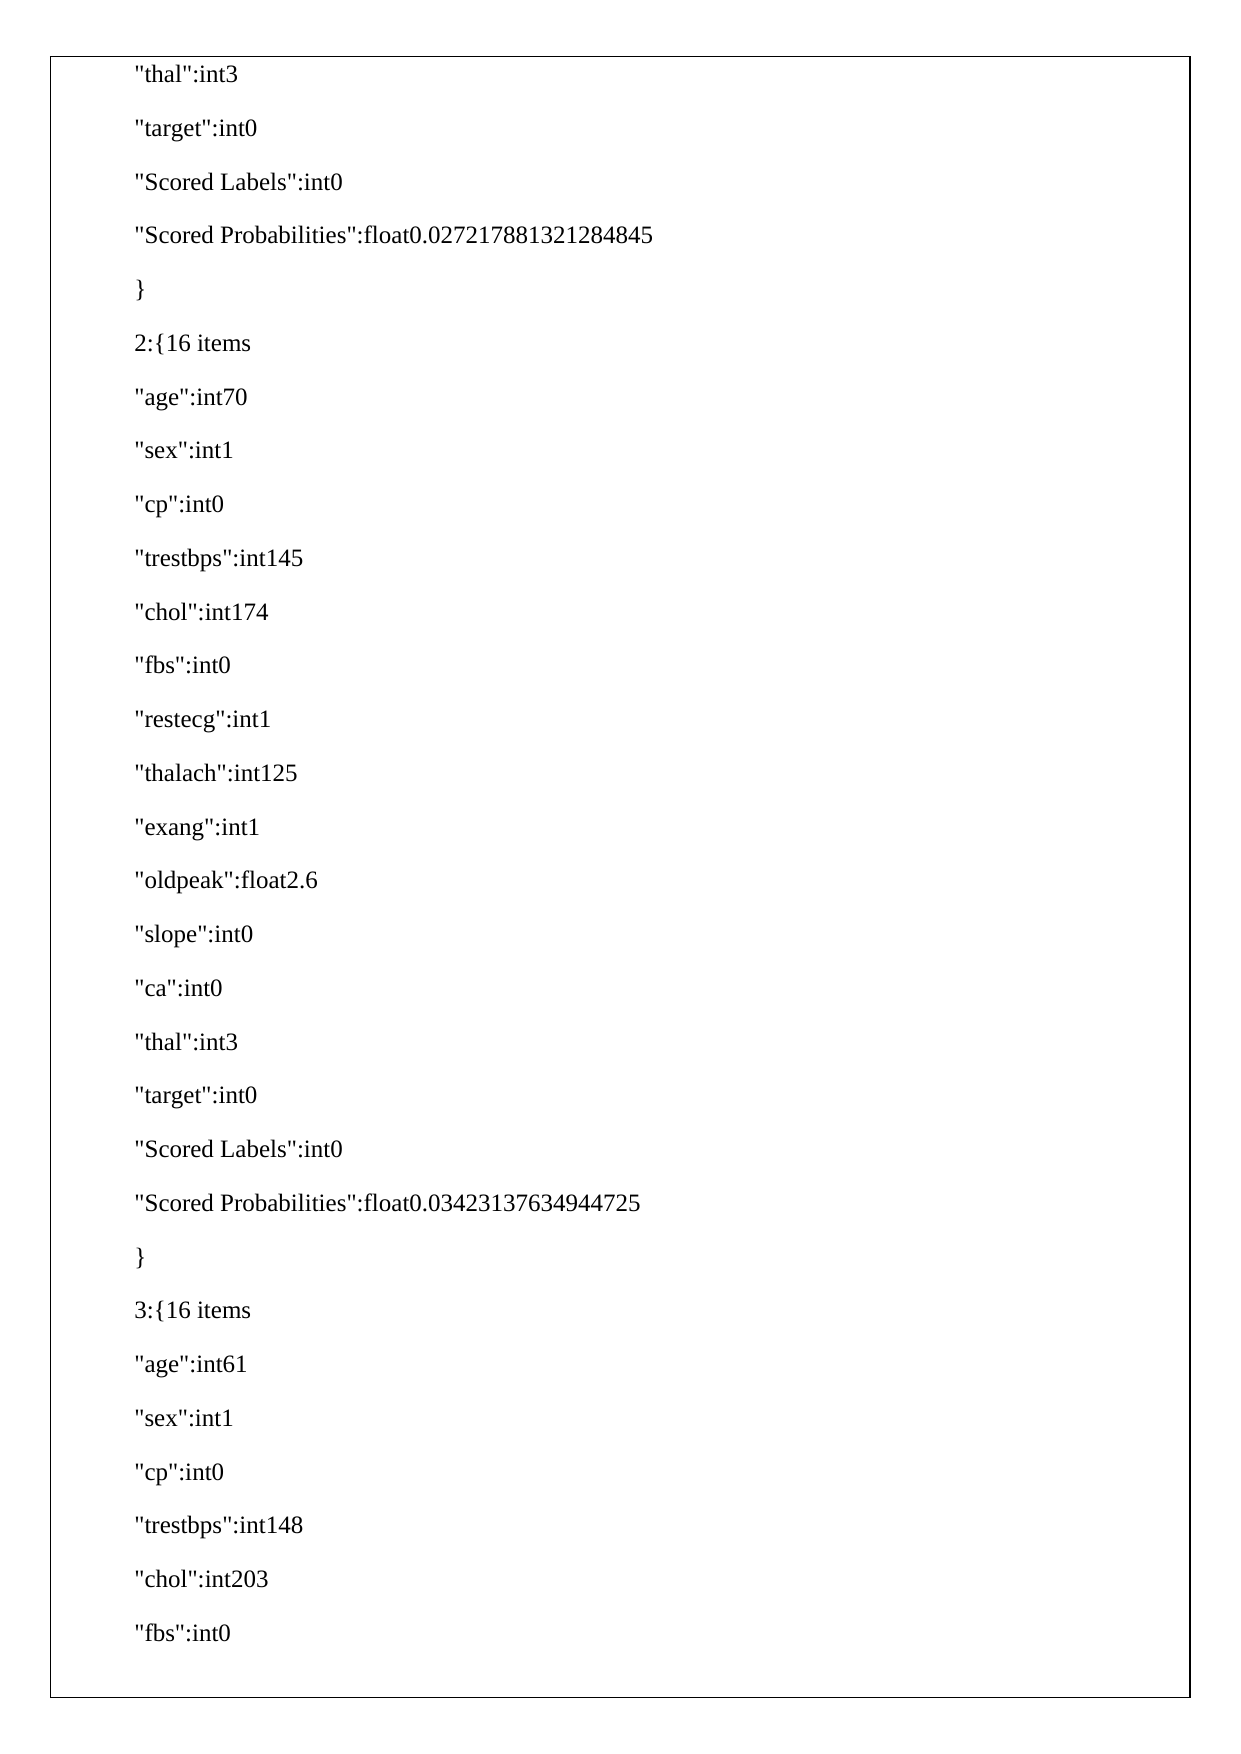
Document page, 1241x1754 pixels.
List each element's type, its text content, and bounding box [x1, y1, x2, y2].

text "trestbps":int145 [59, 543, 1181, 572]
text "cp":int0 [59, 1457, 1181, 1485]
text 3:{16 items [59, 1295, 1181, 1324]
text "age":int70 [59, 382, 1181, 410]
text "chol":int174 [59, 597, 1181, 625]
text "target":int0 [59, 113, 1181, 142]
text "ca":int0 [59, 973, 1181, 1002]
text "oldpeak":float2.6 [59, 865, 1181, 894]
text "Scored Labels":int0 [59, 167, 1181, 195]
text "slope":int0 [59, 919, 1181, 948]
text "fbs":int0 [59, 650, 1181, 679]
text "sex":int1 [59, 435, 1181, 464]
text "exang":int1 [59, 812, 1181, 840]
text "trestbps":int148 [59, 1510, 1181, 1539]
text "Scored Probabilities":float0.027217881321284845 [59, 220, 1181, 249]
text "thalach":int125 [59, 758, 1181, 787]
text "fbs":int0 [59, 1618, 1181, 1647]
text "sex":int1 [59, 1403, 1181, 1432]
text "chol":int203 [59, 1564, 1181, 1593]
text } [59, 1242, 1181, 1270]
text "restecg":int1 [59, 704, 1181, 733]
text } [59, 274, 1181, 303]
text "cp":int0 [59, 489, 1181, 518]
text "thal":int3 [59, 59, 1181, 88]
text 2:{16 items [59, 328, 1181, 357]
text "Scored Probabilities":float0.03423137634944725 [59, 1188, 1181, 1217]
text "thal":int3 [59, 1027, 1181, 1055]
text "target":int0 [59, 1080, 1181, 1109]
text "Scored Labels":int0 [59, 1134, 1181, 1163]
text "age":int61 [59, 1349, 1181, 1378]
